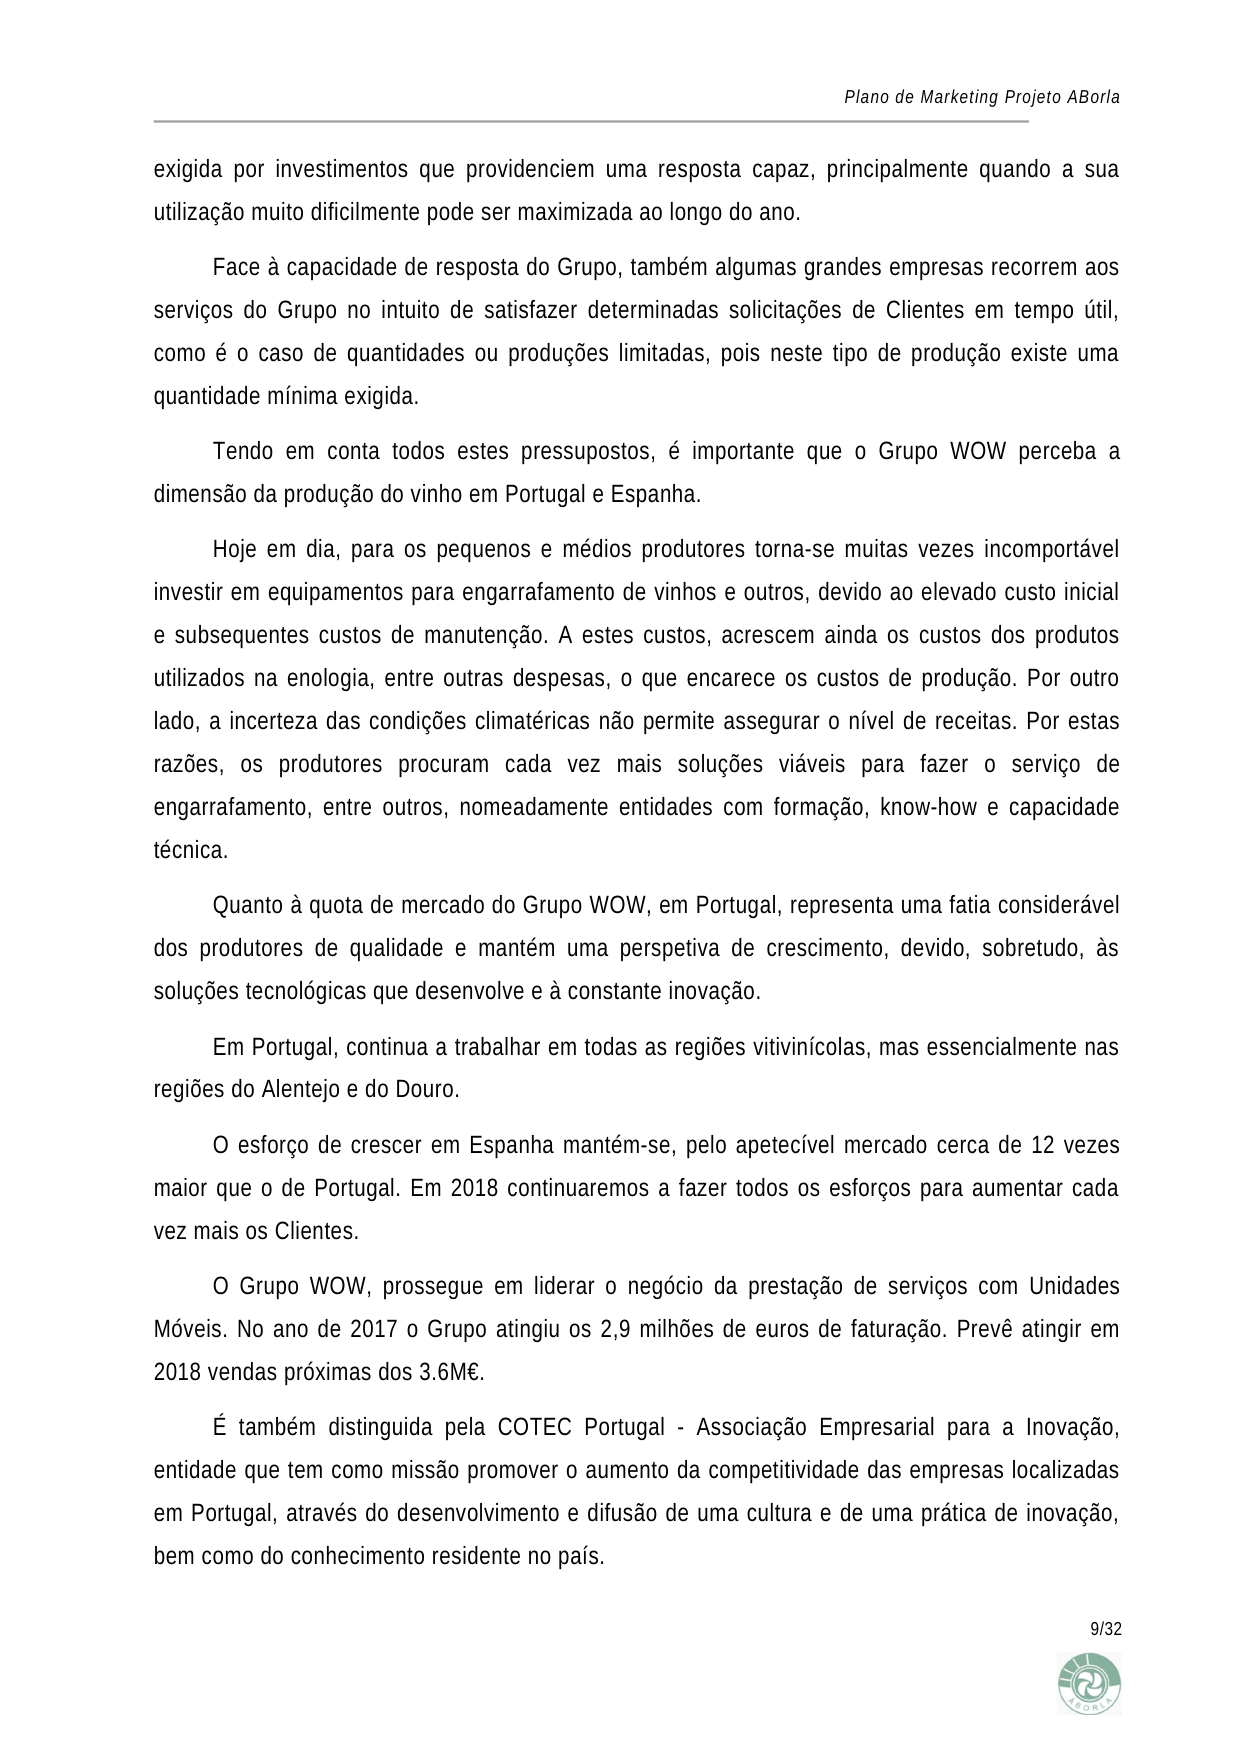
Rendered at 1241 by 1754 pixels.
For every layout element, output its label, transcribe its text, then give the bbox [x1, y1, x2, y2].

text É também distinguida pela COTEC Portugal - Associação Empresarial para a Inovação, entidade que tem como missão promover o aumento da competitividade das empresas localizadas em Portugal, através do desenvolvimento e difusão de uma cultura e de uma prática de inovação, bem como do conhecimento residente no país. [153, 1412, 1122, 1570]
picture [1056, 1652, 1123, 1715]
text O Grupo WOW, prossegue em liderar o negócio da prestação de serviços com Unidades Móveis. No ano de 2017 o Grupo atingiu os 2,9 milhões de euros de faturação. Prevê atingir em 2018 vendas próximas dos 3.6M€. [153, 1271, 1122, 1386]
text Tendo em conta todos estes pressupostos, é importante que o Grupo WOW perceba a dimensão da produção do vinho em Portugal e Espanha. [153, 436, 1122, 508]
text Em Portugal, continua a trabalhar em todas as regiões vitivinícolas, mas essencialmente nas regiões do Alentejo e do Douro. [153, 1031, 1122, 1103]
text Hoje em dia, para os pequenos e médios produtores torna-se muitas vezes incomportável investir em equipamentos para engarrafamento de vinhos e outros, devido ao elevado custo inicial e subsequentes custos de manutenção. A estes custos, acrescem ainda os custos dos produtos utilizados na enologia, entre outras despesas, o que encarece os custos de produção. Por outro lado, a incerteza das condições climatéricas não permite assegurar o nível de receitas. Por estas razões, os produtores procuram cada vez mais soluções viáveis para fazer o serviço de engarrafamento, entre outros, nomeadamente entidades com formação, know-how e capacidade técnica. [153, 534, 1122, 863]
text Quanto à quota de mercado do Grupo WOW, em Portugal, representa uma fatia considerável dos produtores de qualidade e mantém uma perspetiva de crescimento, devido, sobretudo, às soluções tecnológicas que desenvolve e à constante inovação. [153, 890, 1122, 1005]
text Face à capacidade de resposta do Grupo, também algumas grandes empresas recorrem aos serviços do Grupo no intuito de satisfazer determinadas solicitações de Clientes em tempo útil, como é o caso de quantidades ou produções limitadas, pois neste tipo de produção existe uma quantidade mínima exigida. [153, 252, 1122, 409]
text O esforço de crescer em Espanha mantém-se, pelo apetecível mercado cerca de 12 vezes maior que o de Portugal. Em 2018 continuaremos a fazer todos os esforços para aumentar cada vez mais os Clientes. [153, 1130, 1122, 1244]
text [153, 153, 1122, 225]
